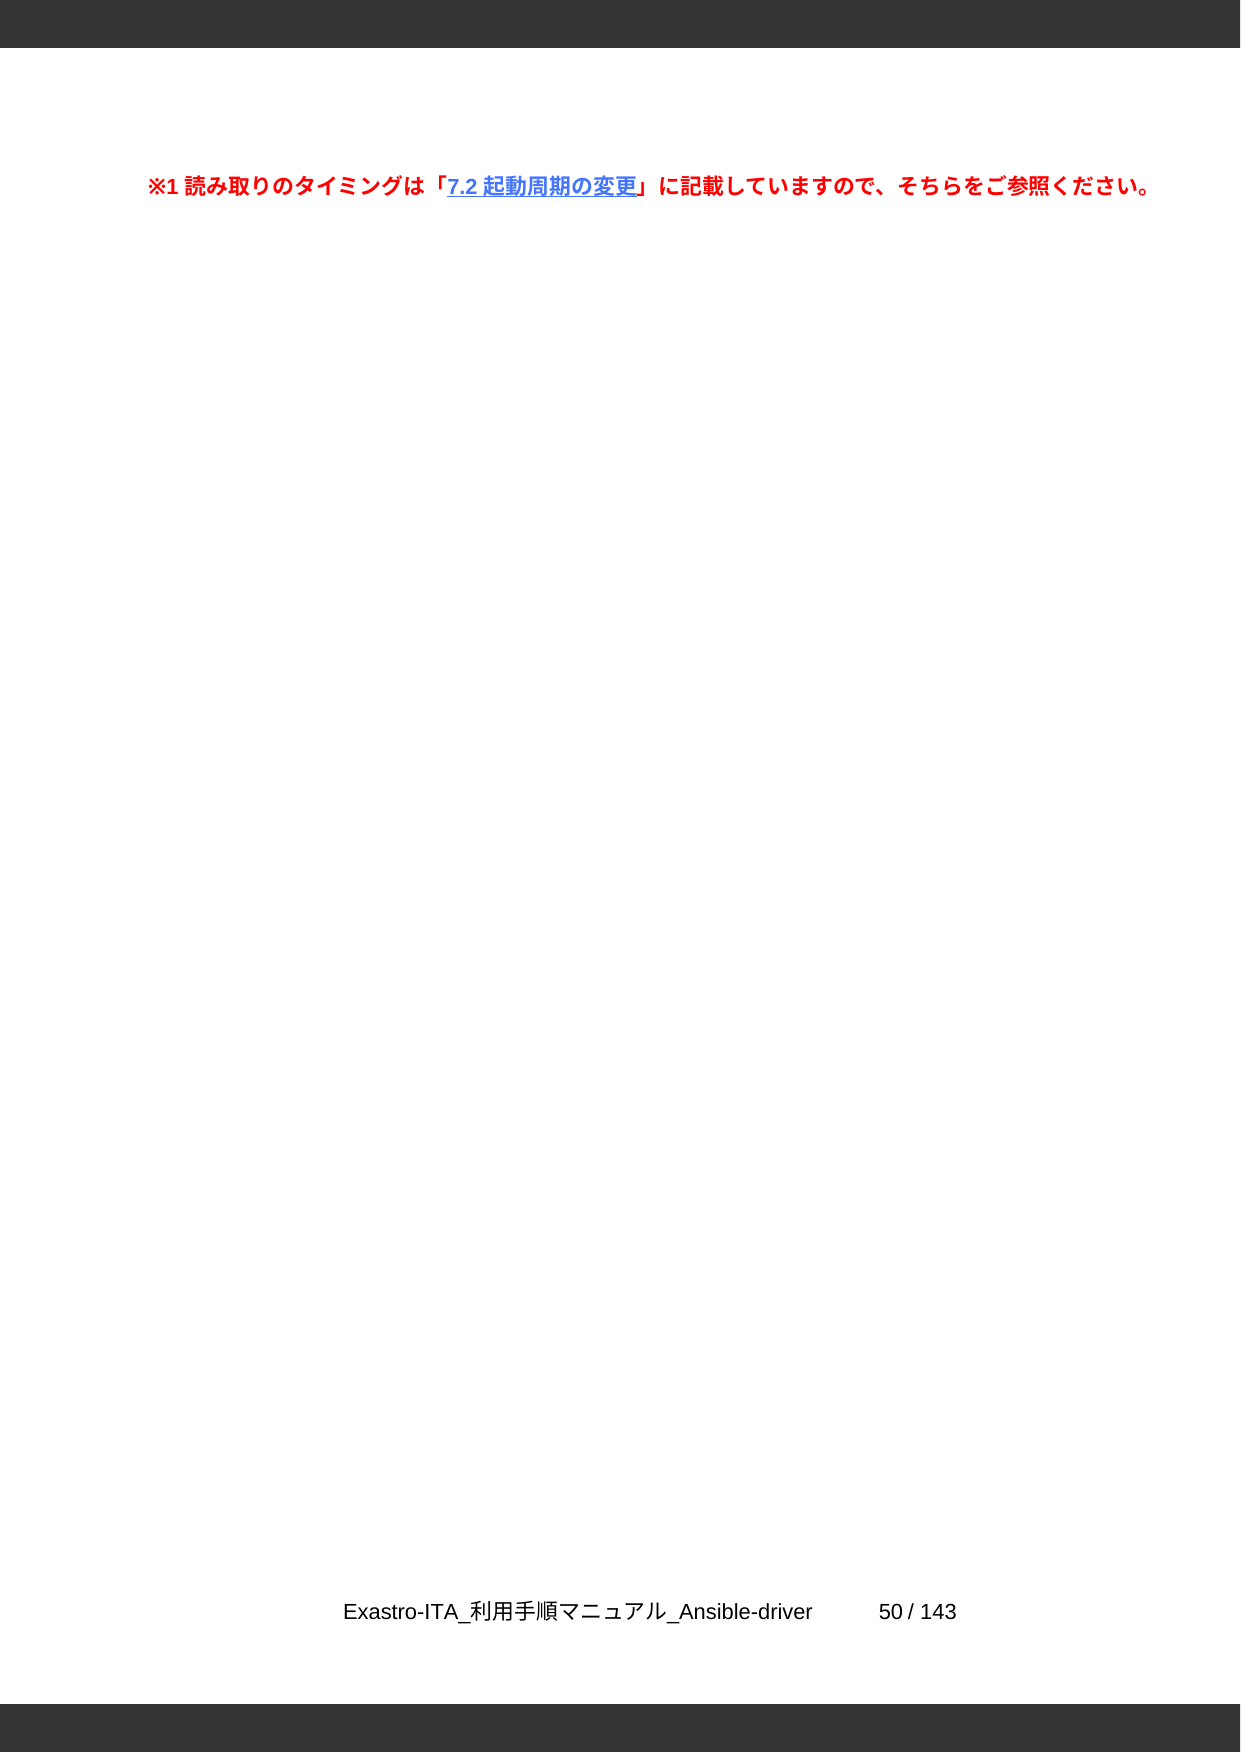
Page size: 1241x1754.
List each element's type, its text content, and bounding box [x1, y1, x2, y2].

picture [0, 0, 1241, 48]
picture [0, 1704, 1241, 1752]
text ※1 読み取りのタイミングは「7.2 起動周期の変更」に記載していますので、そちらをご参照ください。 [148, 155, 1152, 214]
